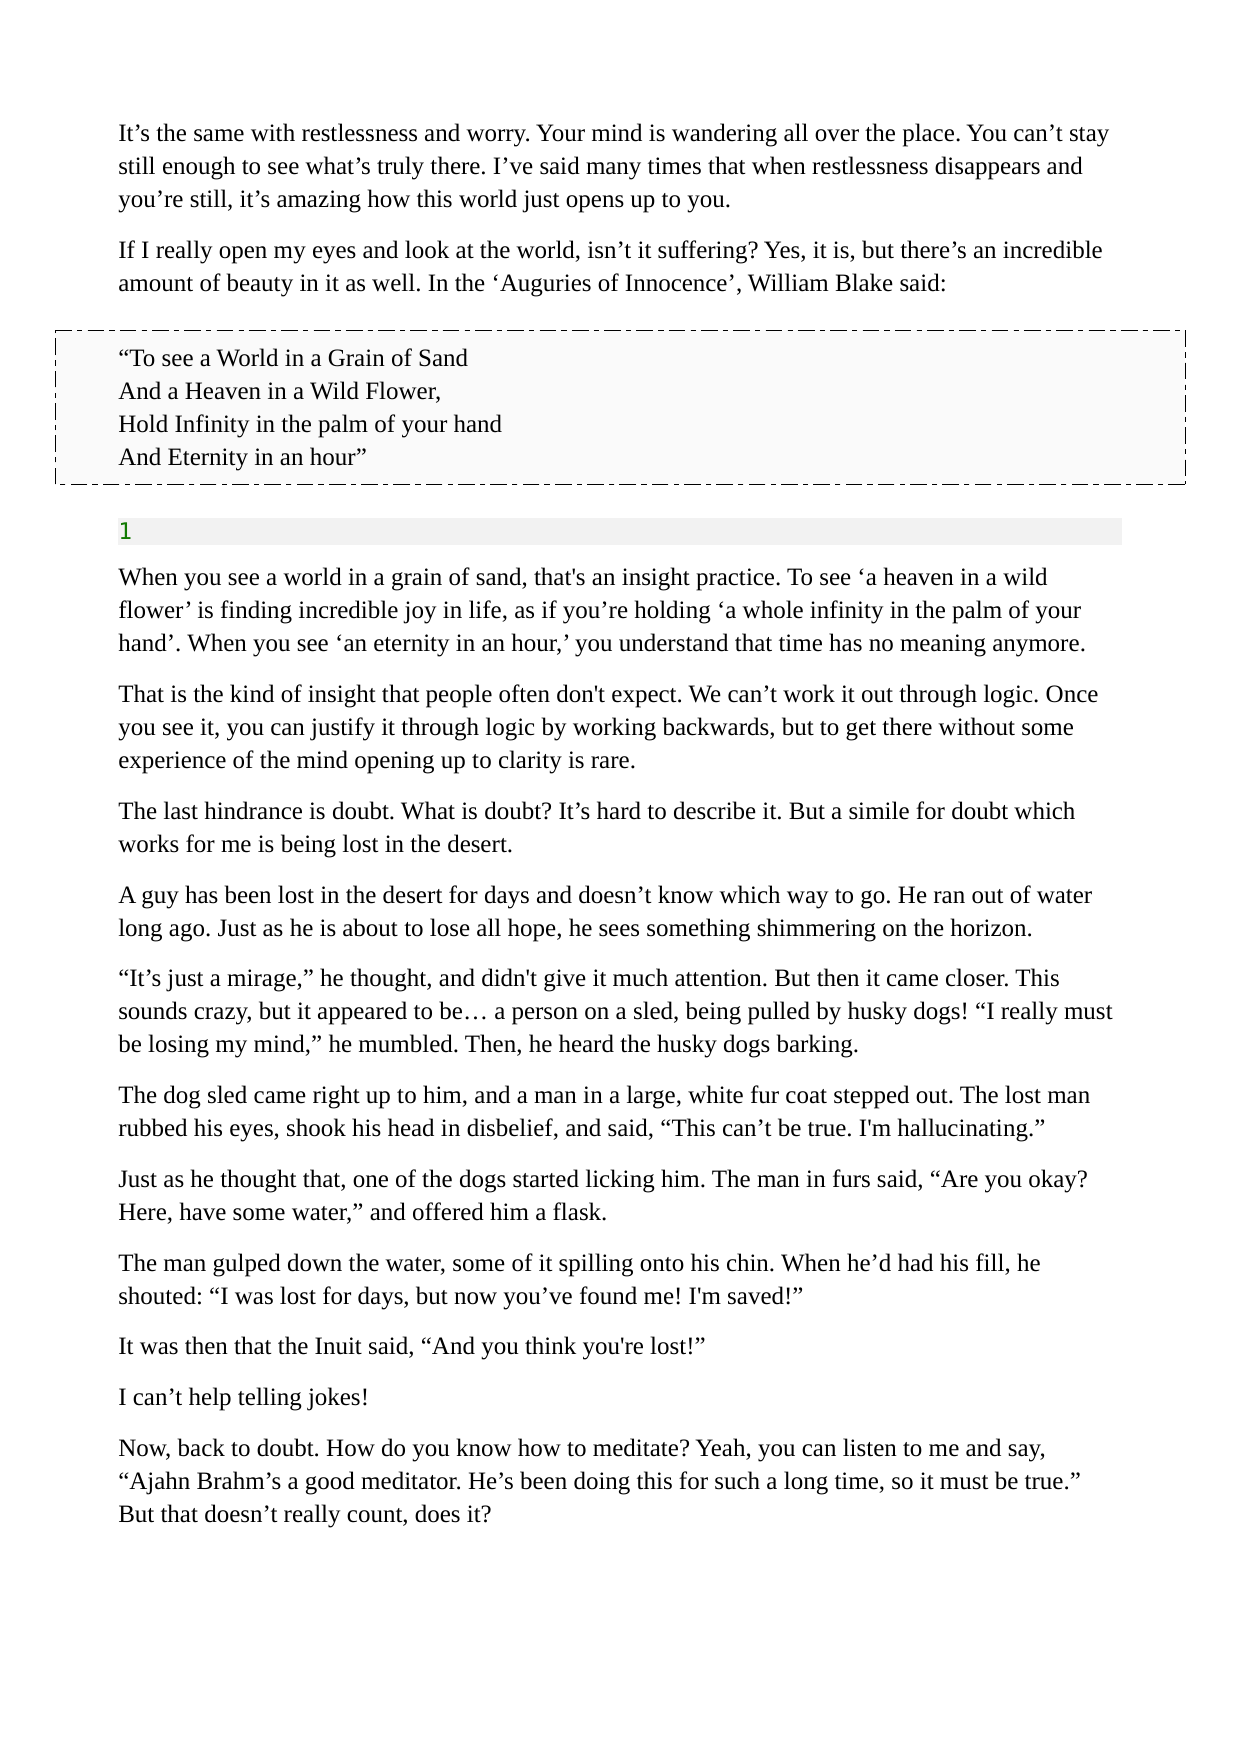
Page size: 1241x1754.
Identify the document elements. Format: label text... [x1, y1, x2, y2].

text Now, back to doubt. How do you know how to meditate? Yeah, you can listen to me and say, “Ajahn Brahm’s a good meditator. He’s been doing this for such a long time, so it must be true.” But that doesn’t really count, does it? [118, 1433, 1122, 1528]
text It’s the same with restlessness and worry. Your mind is wandering all over the place. You can’t stay still enough to see what’s truly there. I’ve said many times that when restlessness disappears and you’re still, it’s amazing how this world just opens up to you. [118, 118, 1122, 213]
text I can’t help telling jokes! [118, 1382, 1122, 1411]
text The man gulped down the water, some of it spilling onto his chin. When he’d had his fill, he shouted: “I was lost for days, but now you’ve found me! I'm saved!” [118, 1248, 1122, 1309]
text If I really open my eyes and look at the world, isn’t it suffering? Yes, it is, but there’s an incredible amount of beauty in it as well. In the ‘Auguries of Innocence’, William Blake said: [118, 235, 1122, 297]
text The last hindrance is doubt. What is doubt? It’s hard to describe it. But a simile for doubt which works for me is being lost in the desert. [118, 796, 1122, 858]
text Just as he thought that, one of the dogs started licking him. The man in furs said, “Are you okay? Here, have some water,” and offered him a flask. [118, 1164, 1122, 1226]
text When you see a world in a grain of sand, that's an insight practice. To see ‘a heaven in a wild flower’ is finding incredible joy in life, as if you’re holding ‘a whole infinity in the palm of your hand’. When you see ‘an eternity in an hour,’ you understand that time has no meaning anymore. [118, 562, 1122, 657]
text “It’s just a mirage,” he thought, and didn't give it much attention. But then it came closer. This sounds crazy, but it appeared to be… a person on a sled, being pulled by husky dogs! “I really must be losing my mind,” he mumbled. Then, he heard the husky dogs barking. [118, 963, 1122, 1058]
text “To see a World in a Grain of Sand And a Heaven in a Wild Flower, Hold Infinity in the palm of your hand And Eternity in an hour” [55, 330, 1185, 484]
text 1 [118, 518, 1122, 545]
text That is the kind of insight that people often don't expect. We can’t work it out through logic. Once you see it, you can justify it through logic by working backwards, but to get there without some experience of the mind opening up to clarity is rare. [118, 679, 1122, 774]
text The dog sled came right up to him, and a man in a large, white fur coat stepped out. The lost man rubbed his eyes, shook his head in disbelief, and said, “This can’t be true. I'm hallucinating.” [118, 1080, 1122, 1142]
text It was then that the Inuit said, “And you think you're lost!” [118, 1331, 1122, 1360]
text A guy has been lost in the desert for days and doesn’t know which way to go. He ran out of water long ago. Just as he is about to lose all hope, he sees something shimmering on the horizon. [118, 880, 1122, 941]
